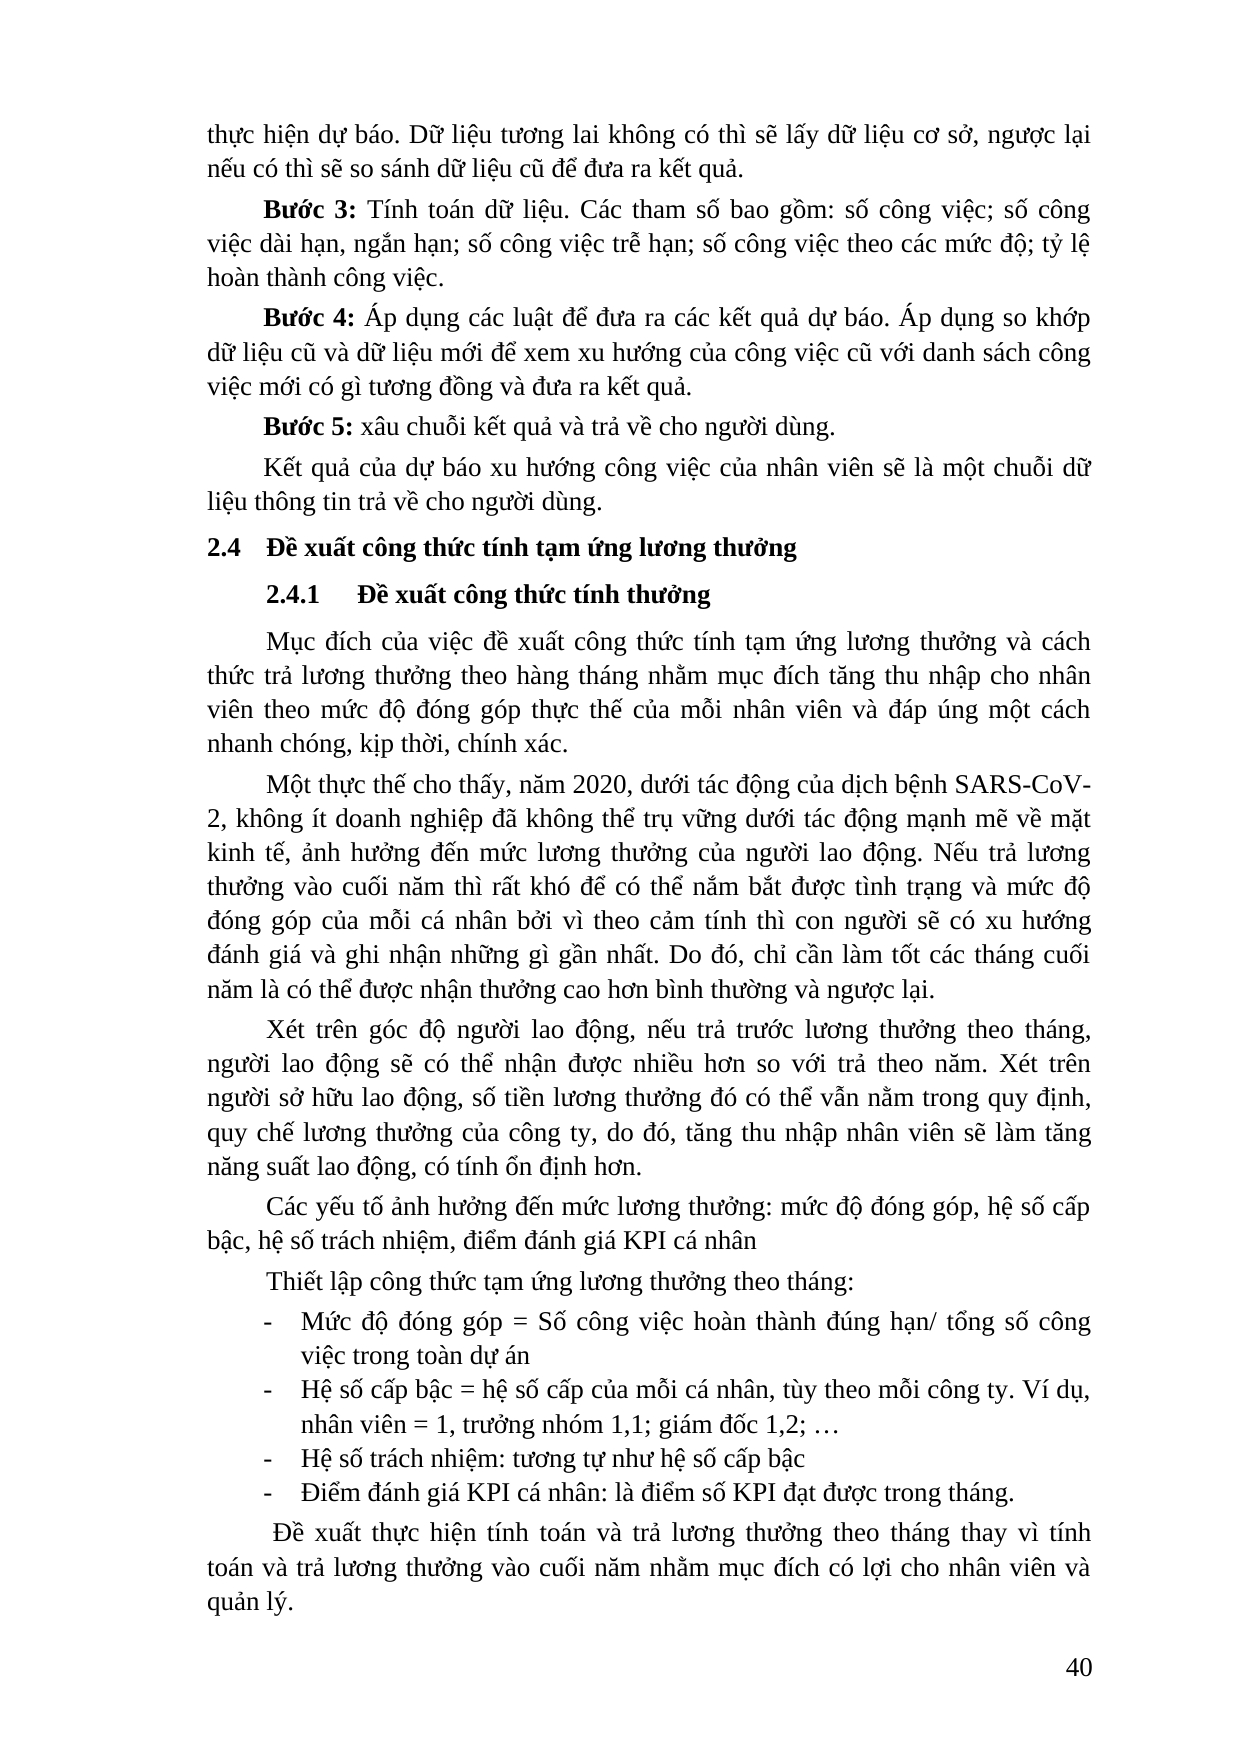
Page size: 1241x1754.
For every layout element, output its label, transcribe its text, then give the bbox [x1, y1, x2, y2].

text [207, 118, 1092, 183]
text Bước 4: Áp dụng các luật để đưa ra các kết quả dự báo. Áp dụng so khớp dữ liệu cũ và dữ liệu mới để xem xu hướng của công việc cũ với danh sách công việc mới có gì tương đồng và đưa ra kết quả. [207, 301, 1092, 401]
text Xét trên góc độ người lao động, nếu trả trước lương thưởng theo tháng, người lao động sẽ có thể nhận được nhiều hơn so với trả theo năm. Xét trên người sở hữu lao động, số tiền lương thưởng đó có thể vẫn nằm trong quy định, quy chế lương thưởng của công ty, do đó, tăng thu nhập nhân viên sẽ làm tăng năng suất lao động, có tính ổn định hơn. [207, 1013, 1092, 1181]
text Mục đích của việc đề xuất công thức tính tạm ứng lương thưởng và cách thức trả lương thưởng theo hàng tháng nhằm mục đích tăng thu nhập cho nhân viên theo mức độ đóng góp thực thế của mỗi nhân viên và đáp úng một cách nhanh chóng, kịp thời, chính xác. [207, 625, 1092, 758]
text Bước 3: Tính toán dữ liệu. Các tham số bao gồm: số công việc; số công việc dài hạn, ngắn hạn; số công việc trễ hạn; số công việc theo các mức độ; tỷ lệ hoàn thành công việc. [207, 193, 1092, 292]
subtitle Đề xuất công thức tính thưởng [266, 578, 1092, 609]
subtitle Đề xuất công thức tính tạm ứng lương thưởng [207, 531, 1092, 563]
list Mức độ đóng góp = Số công việc hoàn thành đúng hạn/ tổng số công việc trong toàn dự án [263, 1305, 1092, 1371]
list Hệ số cấp bậc = hệ số cấp của mỗi cá nhân, tùy theo mỗi công ty. Ví dụ, nhân viên = 1, trưởng nhóm 1,1; giám đốc 1,2; … [263, 1373, 1092, 1439]
list Điểm đánh giá KPI cá nhân: là điểm số KPI đạt được trong tháng. [263, 1476, 1092, 1507]
text Bước 5: xâu chuỗi kết quả và trả về cho người dùng. [207, 410, 1092, 441]
text Một thực thế cho thấy, năm 2020, dưới tác động của dịch bệnh SARS-CoV-2, không ít doanh nghiệp đã không thể trụ vững dưới tác động mạnh mẽ về mặt kinh tế, ảnh hưởng đến mức lương thưởng của người lao động. Nếu trả lương thưởng vào cuối năm thì rất khó để có thể nắm bắt được tình trạng và mức độ đóng góp của mỗi cá nhân bởi vì theo cảm tính thì con người sẽ có xu hướng đánh giá và ghi nhận những gì gần nhất. Do đó, chỉ cần làm tốt các tháng cuối năm là có thể được nhận thưởng cao hơn bình thường và ngược lại. [207, 768, 1092, 1004]
text Đề xuất thực hiện tính toán và trả lương thưởng theo tháng thay vì tính toán và trả lương thưởng vào cuối năm nhằm mục đích có lợi cho nhân viên và quản lý. [207, 1516, 1092, 1616]
list Hệ số trách nhiệm: tương tự như hệ số cấp bậc [263, 1442, 1092, 1473]
text Các yếu tố ảnh hưởng đến mức lương thưởng: mức độ đóng góp, hệ số cấp bậc, hệ số trách nhiệm, điểm đánh giá KPI cá nhân [207, 1190, 1092, 1256]
text Thiết lập công thức tạm ứng lương thưởng theo tháng: [207, 1265, 1092, 1296]
text Kết quả của dự báo xu hướng công việc của nhân viên sẽ là một chuỗi dữ liệu thông tin trả về cho người dùng. [207, 451, 1092, 516]
